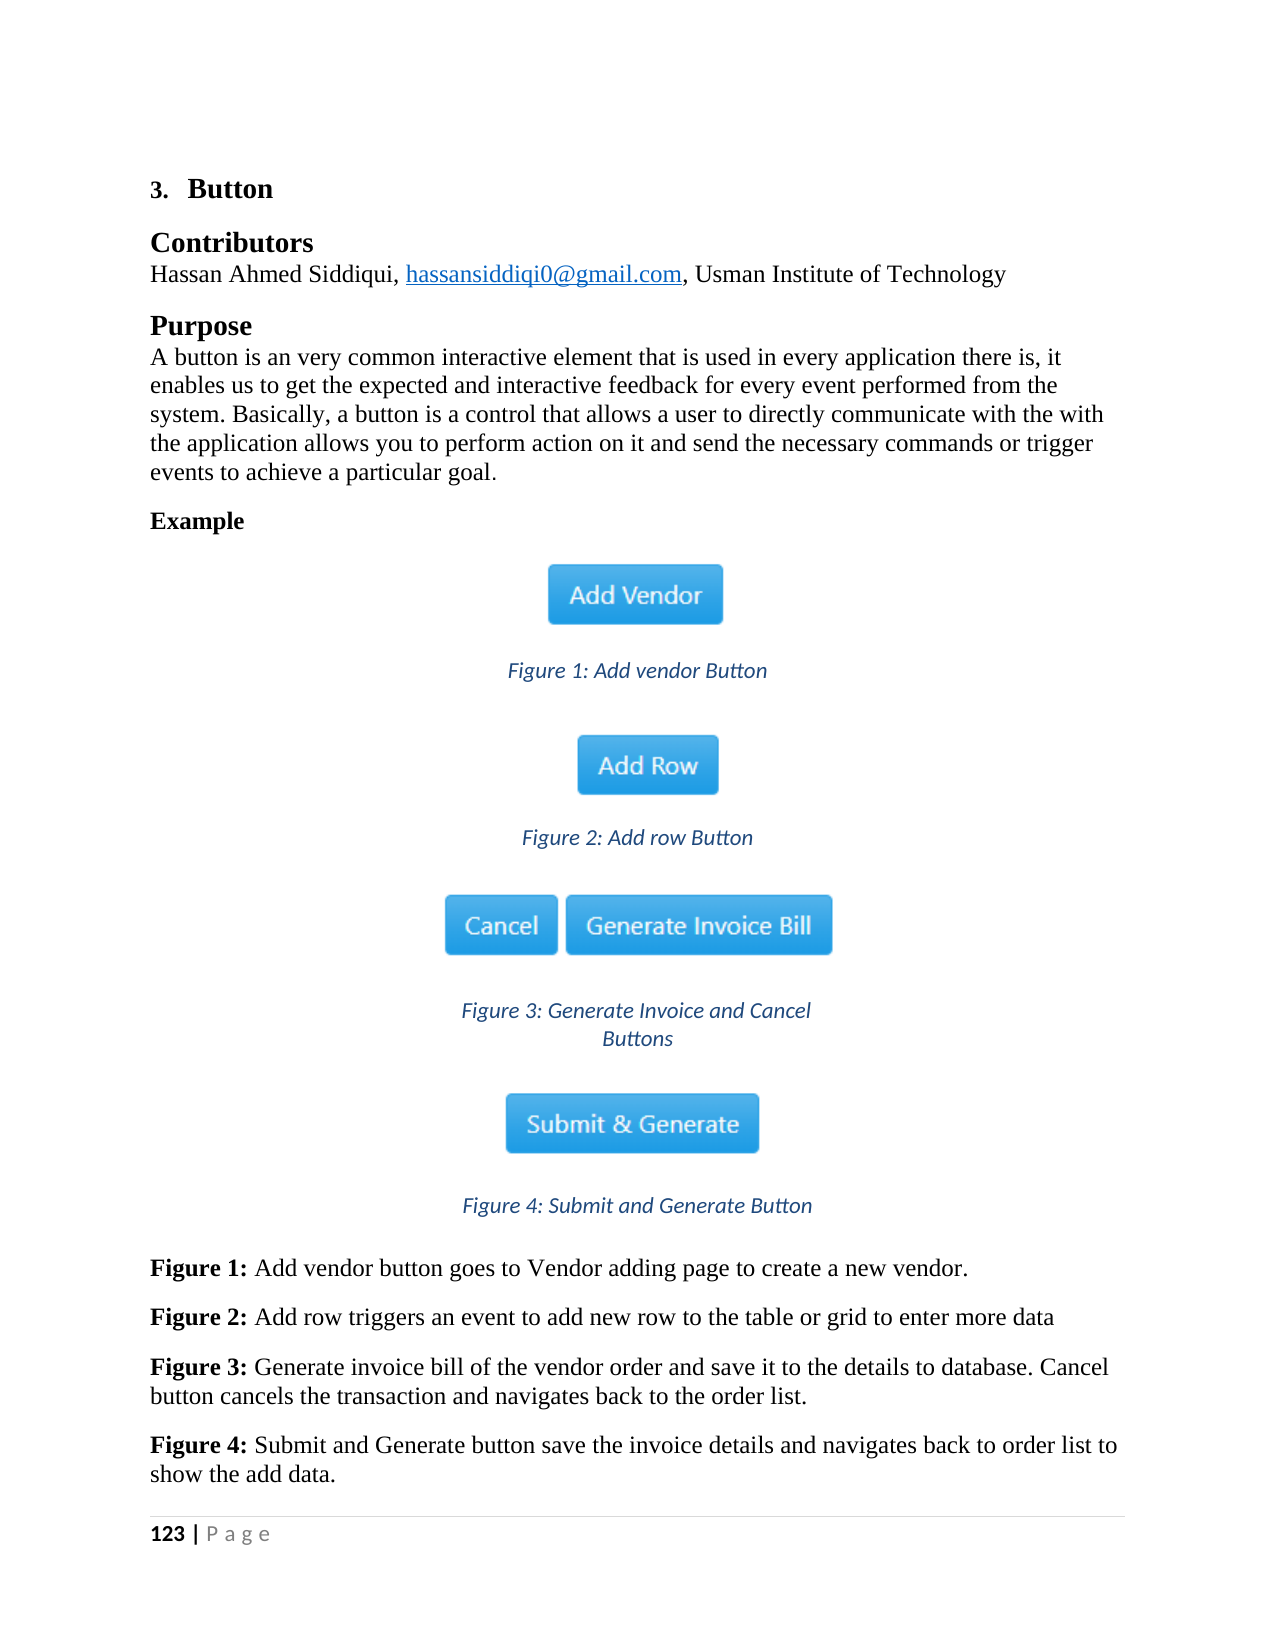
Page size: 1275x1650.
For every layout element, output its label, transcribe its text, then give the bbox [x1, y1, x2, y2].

text Figure 4: Submit and Generate button save the invoice details and navigates back to order list to show the add data. [150, 1430, 1125, 1488]
text Figure 1: Add vendor button goes to Vendor adding page to create a new vendor. [150, 1253, 1125, 1282]
subtitle Button [150, 171, 1125, 204]
text Hassan Ahmed Siddiqui, hassansiddiqi0@gmail.com, Usman Institute of Technology [150, 259, 1125, 287]
subtitle Contributors [150, 225, 1125, 259]
picture [545, 718, 730, 803]
picture [425, 885, 850, 976]
picture [539, 556, 736, 636]
text A button is an very common interactive element that is used in every application there is, it enables us to get the expected and interactive feedback for every event performed from the system. Basically, a button is a control that allows a user to directly communicate with the with the application allows you to perform action on it and send the necessary commands or trigger events to achieve a particular goal. [491, 342, 1125, 486]
text Figure 3: Generate invoice bill of the vendor order and save it to the details to database. Cancel button cancels the transaction and navigates back to the order list. [150, 1352, 1125, 1409]
subtitle Purpose [150, 308, 1125, 342]
picture [503, 1081, 772, 1171]
text Figure 2: Add row triggers an event to add new row to the table or grid to enter more data [150, 1302, 1125, 1331]
text Example [150, 506, 1125, 535]
